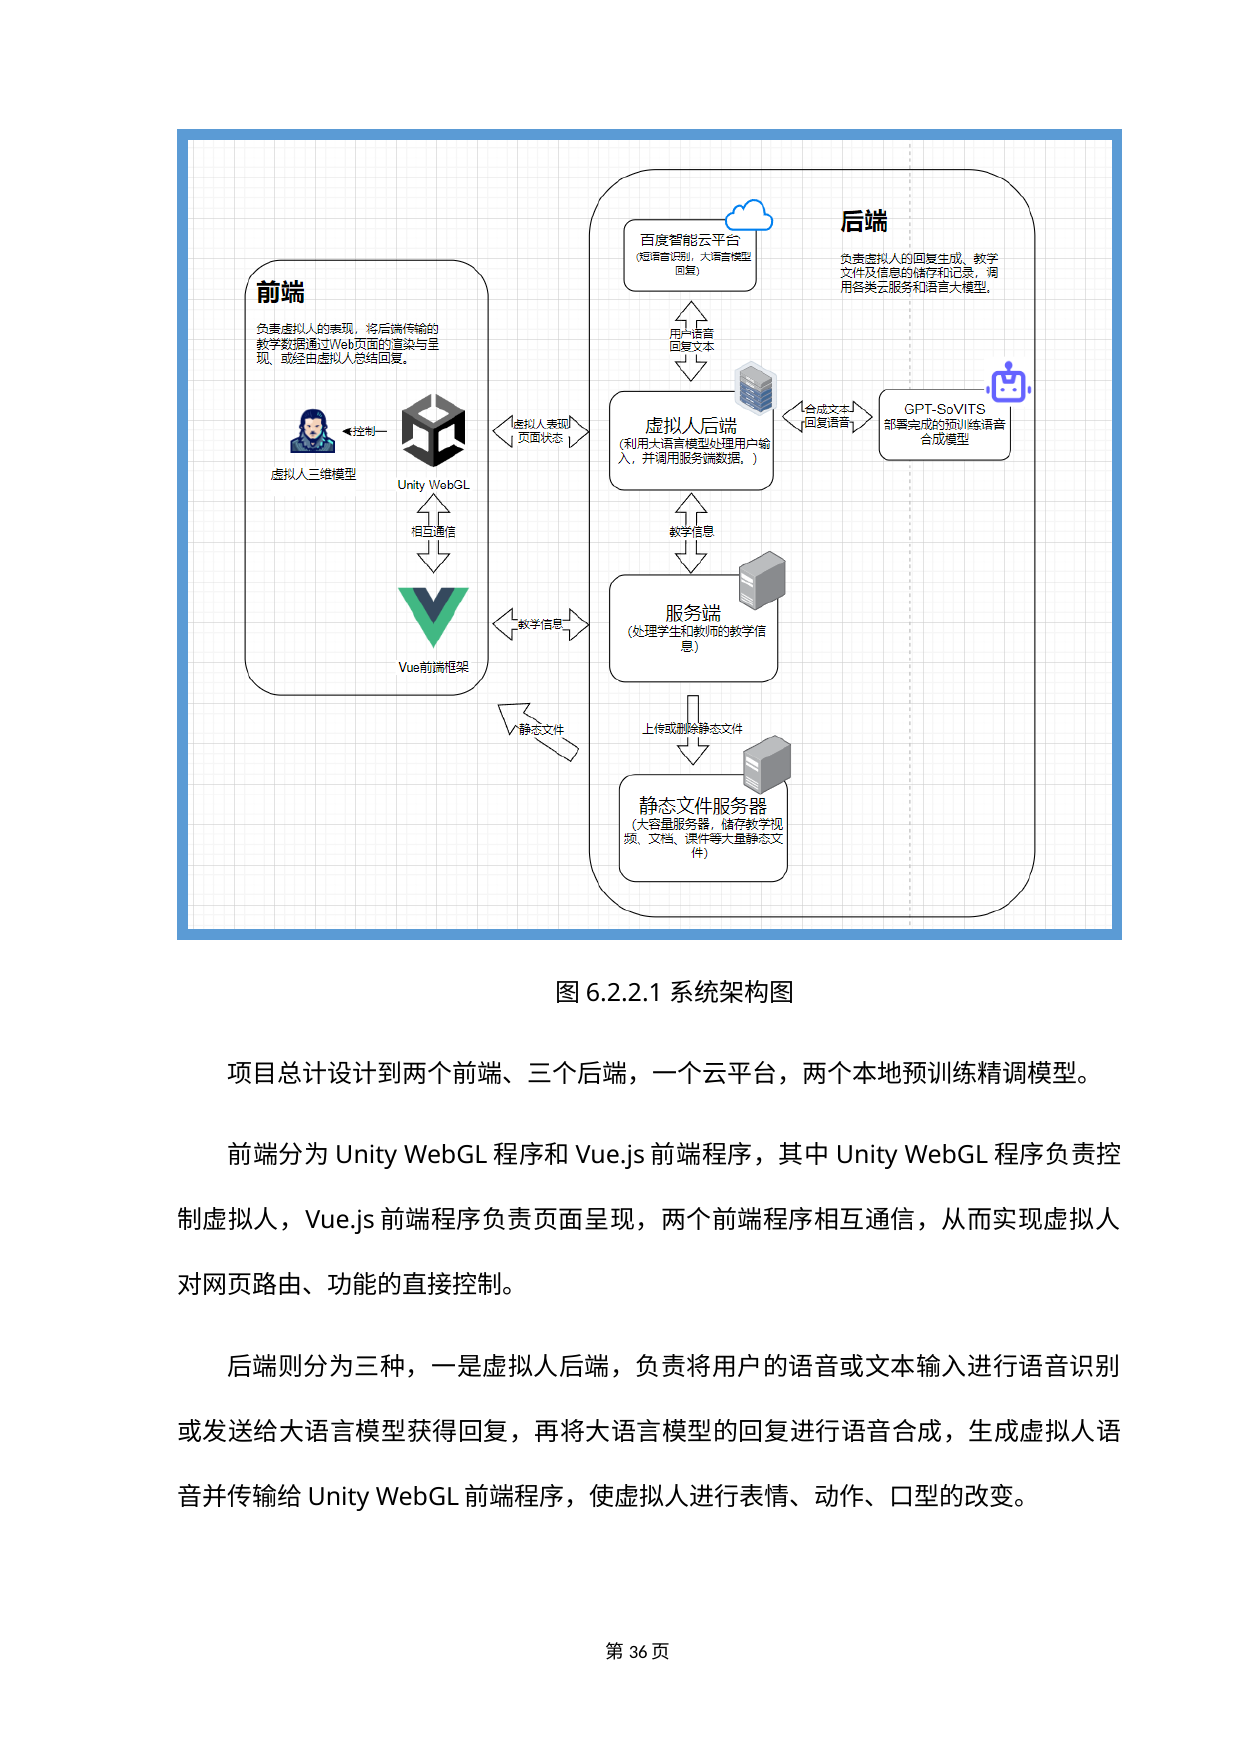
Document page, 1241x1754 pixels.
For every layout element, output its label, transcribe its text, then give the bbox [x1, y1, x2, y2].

picture [188, 140, 1112, 929]
text 前端分为Unity WebGL程序和Vue.js前端程序，其中Unity WebGL程序负责控制虚拟人，Vue.js前端程序负责页面呈现，两个前端程序相互通信，从而实现虚拟人对网页路由、功能的直接控制。 [177, 1120, 1122, 1315]
text 后端则分为三种，一是虚拟人后端，负责将用户的语音或文本输入进行语音识别或发送给大语言模型获得回复，再将大语言模型的回复进行语音合成，生成虚拟人语音并传输给Unity WebGL前端程序，使虚拟人进行表情、动作、口型的改变。 [177, 1332, 1122, 1527]
text 项目总计设计到两个前端、三个后端，一个云平台，两个本地预训练精调模型。 [177, 1039, 1122, 1104]
text 图 6.2.2.1 系统架构图 [177, 958, 1122, 1023]
